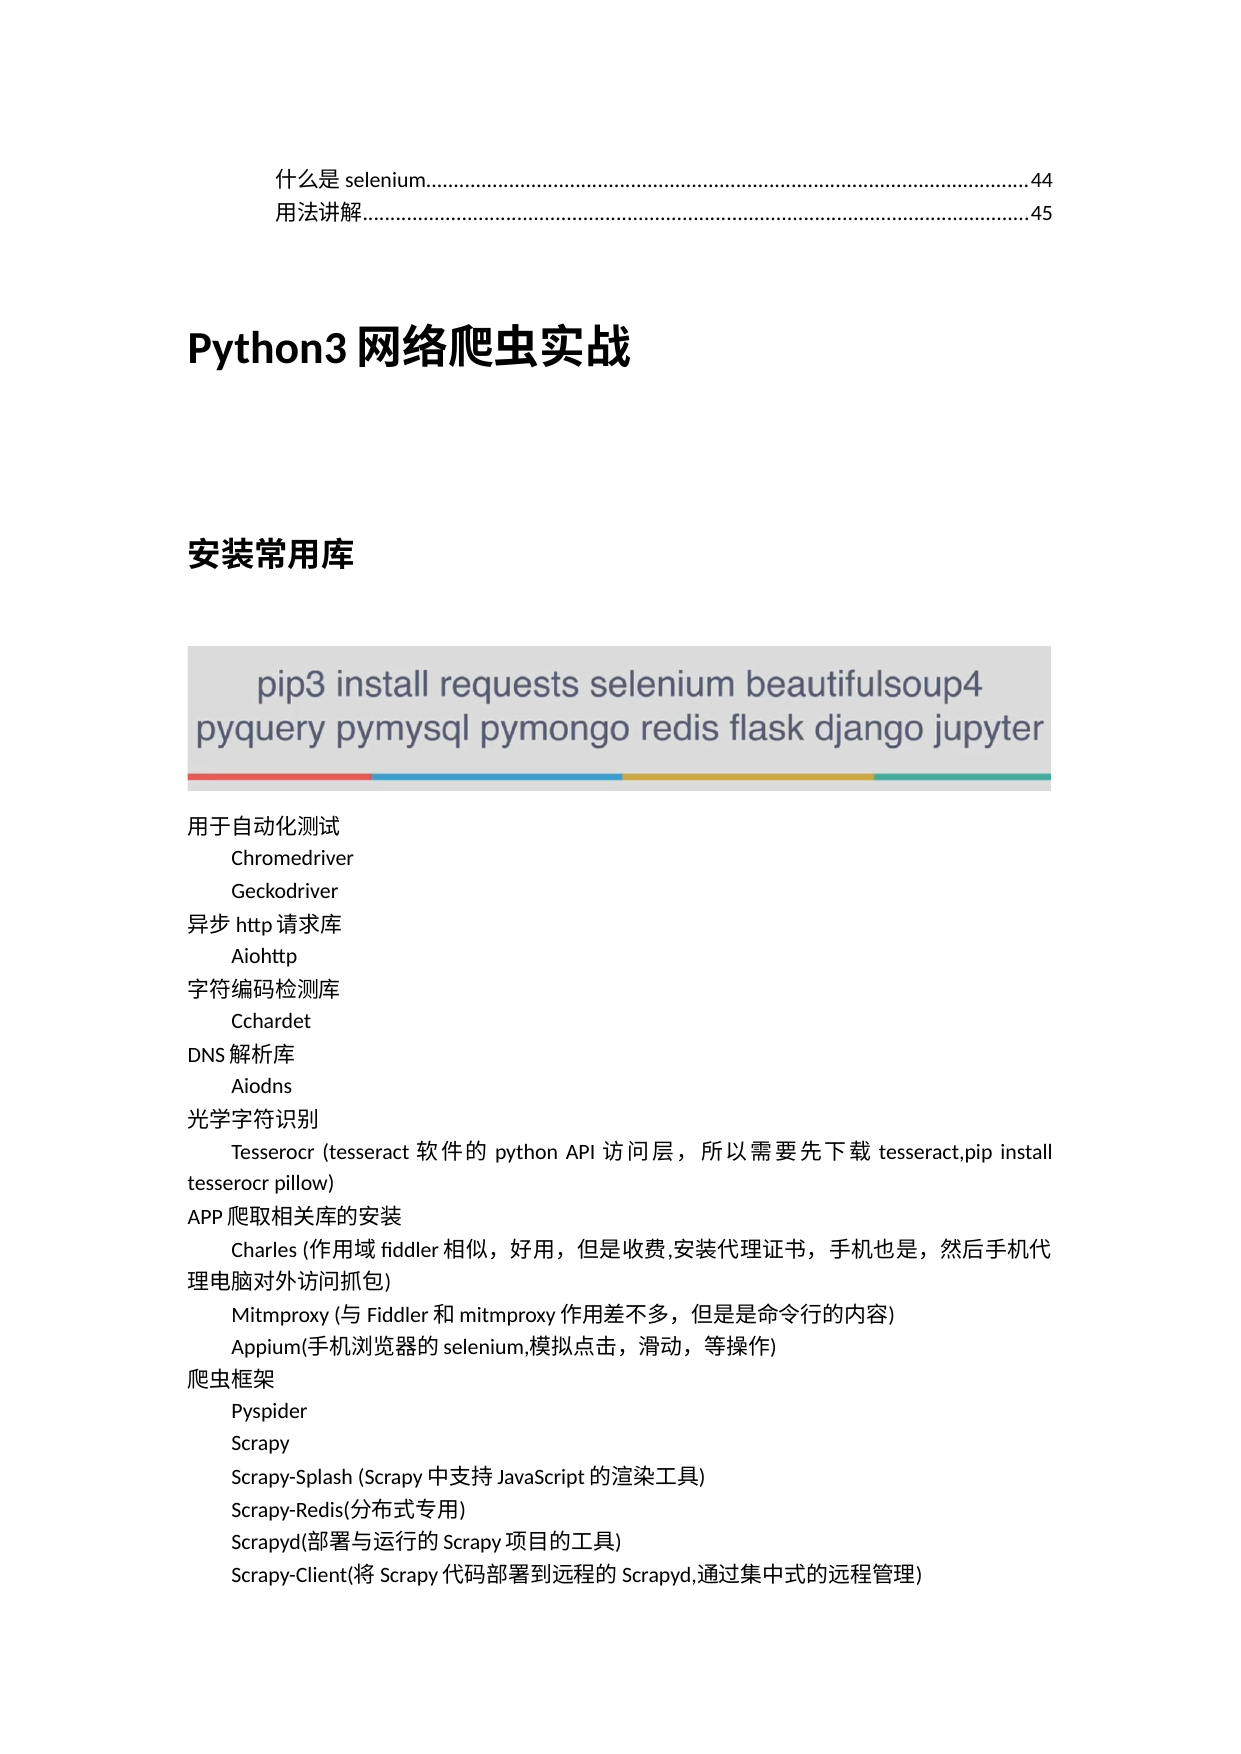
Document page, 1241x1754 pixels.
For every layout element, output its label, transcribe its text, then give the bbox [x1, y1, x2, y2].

text 异步http请求库 [187, 906, 1053, 939]
text Scrapy-Splash (Scrapy中支持JavaScript的渲染工具) [187, 1459, 1053, 1491]
text Pyspider [187, 1394, 1053, 1426]
text Cchardet [187, 1004, 1053, 1036]
text Scrapy-Redis(分布式专用) [187, 1491, 1053, 1524]
text 用于自动化测试 [187, 809, 1053, 841]
text Charles (作用域fiddler相似，好用，但是收费,安装代理证书，手机也是，然后手机代理电脑对外访问抓包) [187, 1231, 1053, 1296]
subtitle 安装常用库 [187, 519, 1053, 584]
text Scrapyd(部署与运行的Scrapy项目的工具) [187, 1524, 1053, 1556]
text Scrapy [187, 1426, 1053, 1459]
text 爬虫框架 [187, 1361, 1053, 1394]
text Aiohttp [187, 939, 1053, 971]
subtitle Python3网络爬虫实战 [187, 295, 1053, 392]
text Appium(手机浏览器的selenium,模拟点击，滑动，等操作) [187, 1329, 1053, 1361]
text Aiodns [187, 1069, 1053, 1101]
text Mitmproxy (与Fiddler和mitmproxy作用差不多，但是是命令行的内容) [187, 1296, 1053, 1329]
picture [187, 646, 1051, 791]
text 什么是selenium 44 [275, 162, 1053, 194]
text Tesserocr (tesseract软件的python API访问层，所以需要先下载tesseract,pip install tesserocr pillow) [187, 1134, 1053, 1199]
text DNS解析库 [187, 1036, 1053, 1069]
text 光学字符识别 [187, 1101, 1053, 1134]
text Geckodriver [187, 874, 1053, 906]
text Chromedriver [187, 841, 1053, 874]
text Scrapy-Client(将Scrapy代码部署到远程的Scrapyd,通过集中式的远程管理) [187, 1556, 1053, 1589]
text 字符编码检测库 [187, 971, 1053, 1004]
text APP爬取相关库的安装 [187, 1199, 1053, 1231]
text 用法讲解 45 [275, 194, 1053, 227]
